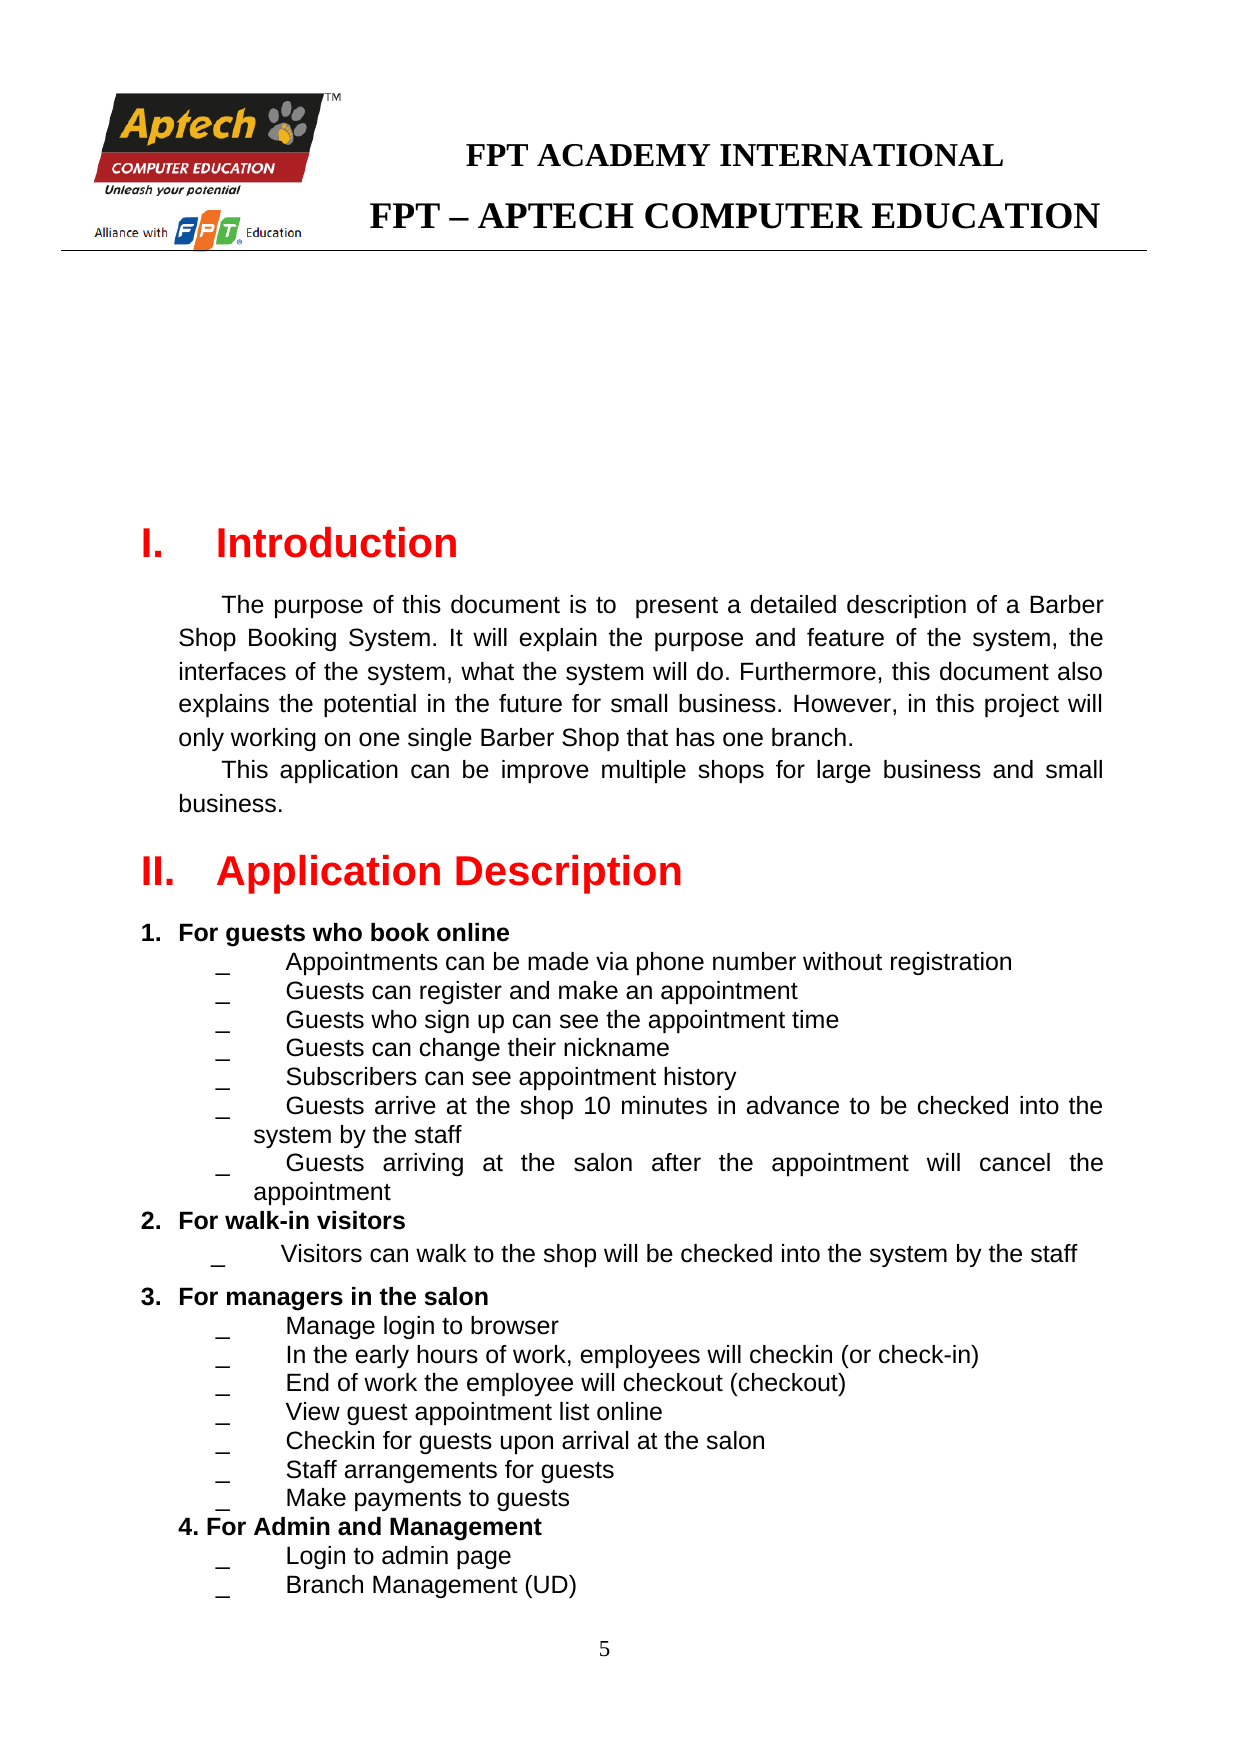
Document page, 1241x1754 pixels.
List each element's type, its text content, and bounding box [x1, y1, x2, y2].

list For managers in the salon [141, 1282, 1105, 1311]
text _ Make payments to guests [216, 1483, 1105, 1512]
text _ Guests arriving at the salon after the appointment will cancel the appointment [216, 1148, 1105, 1206]
text _ Guests arrive at the shop 10 minutes in advance to be checked into the system by the staff [216, 1091, 1105, 1148]
text _ Guests who sign up can see the appointment time [216, 1005, 1105, 1033]
text _ Visitors can walk to the shop will be checked into the system by the staff [103, 1239, 1105, 1268]
subtitle Introduction [141, 518, 1105, 566]
text _ Appointments can be made via phone number without registration [216, 947, 1105, 976]
list For walk-in visitors [141, 1206, 1105, 1235]
text _ Login to admin page [216, 1541, 1105, 1569]
list This application can be improve multiple shops for large business and small business. [178, 756, 1105, 817]
text _ Subscribers can see appointment history [216, 1062, 1105, 1091]
text _ In the early hours of work, employees will checkin (or check-in) [216, 1339, 1105, 1368]
text _ Checkin for guests upon arrival at the salon [216, 1426, 1105, 1454]
list For guests who book online [141, 918, 1105, 947]
picture [90, 251, 344, 256]
text _ Staff arrangements for guests [216, 1454, 1105, 1483]
list The purpose of this document is to present a detailed description of a Barber Shop Booking System. It will explain the purpose and feature of the system, the interfaces of the system, what the system will do. Furthermore, this document also explains the potential in the future for small business. However, in this project will only working on one single Barber Shop that has one branch. [178, 590, 1105, 751]
subtitle Application Description [141, 847, 1105, 894]
text _ Guests can register and make an appointment [216, 976, 1105, 1005]
list 4. For Admin and Management [178, 1512, 1105, 1541]
text _ Branch Management (UD) [216, 1569, 1105, 1598]
text _ Manage login to browser [216, 1311, 1105, 1339]
text _ End of work the employee will checkout (checkout) [216, 1368, 1105, 1397]
text _ Guests can change their nickname [216, 1033, 1105, 1062]
text _ View guest appointment list online [216, 1397, 1105, 1426]
picture [90, 86, 344, 250]
